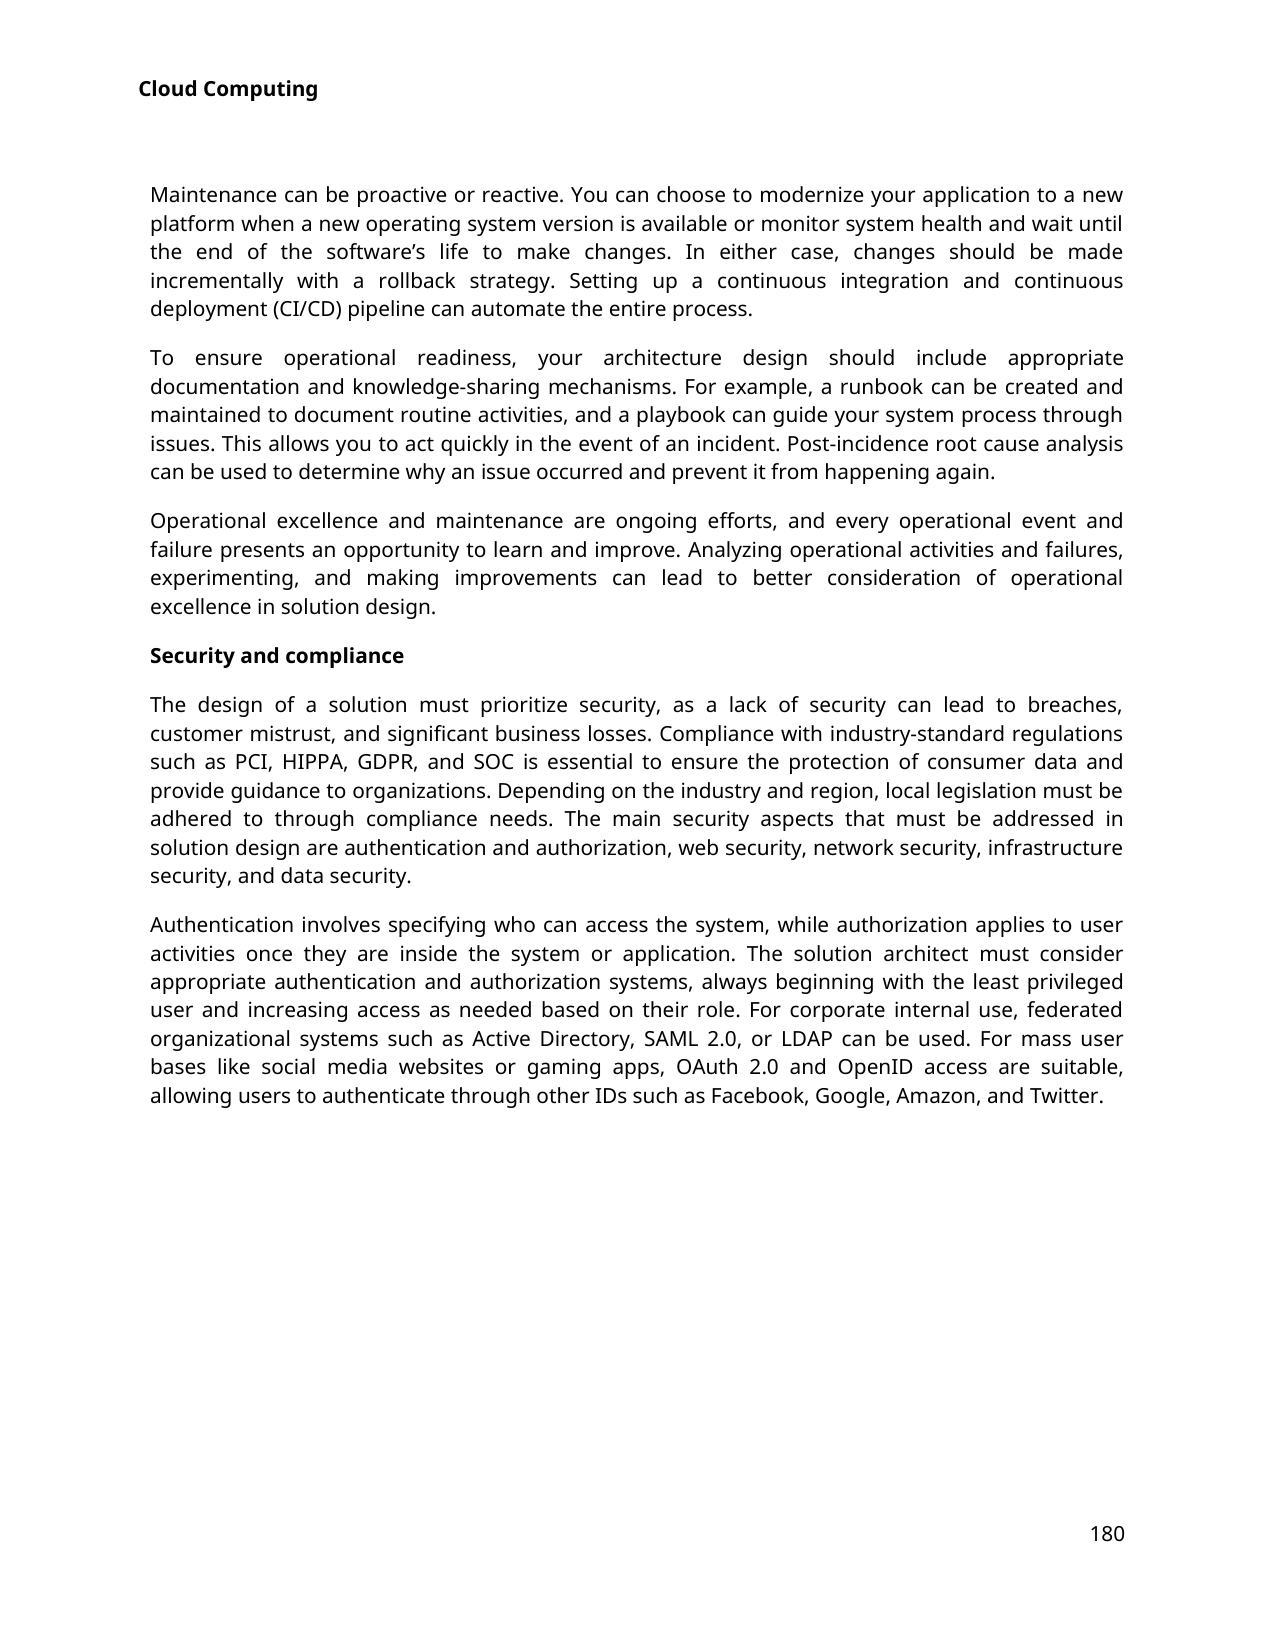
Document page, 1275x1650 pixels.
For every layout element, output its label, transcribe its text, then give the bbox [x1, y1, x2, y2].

text To ensure operational readiness, your architecture design should include appropriate documentation and knowledge-sharing mechanisms. For example, a runbook can be created and maintained to document routine activities, and a playbook can guide your system process through issues. This allows you to act quickly in the event of an incident. Post-incidence root cause analysis can be used to determine why an issue occurred and prevent it from happening again. [150, 343, 1125, 486]
text Operational excellence and maintenance are ongoing efforts, and every operational event and failure presents an opportunity to learn and improve. Analyzing operational activities and failures, experimenting, and making improvements can lead to better consideration of operational excellence in solution design. [150, 507, 1125, 620]
text Maintenance can be proactive or reactive. You can choose to modernize your application to a new platform when a new operating system version is available or monitor system health and wait until the end of the software’s life to make changes. In either case, changes should be made incrementally with a rollback strategy. Setting up a continuous integration and continuous deployment (CI/CD) pipeline can automate the entire process. [150, 181, 1125, 323]
text The design of a solution must prioritize security, as a lack of security can lead to breaches, customer mistrust, and significant business losses. Compliance with industry-standard regulations such as PCI, HIPPA, GDPR, and SOC is essential to ensure the protection of consumer data and provide guidance to organizations. Depending on the industry and region, local legislation must be adhered to through compliance needs. The main security aspects that must be addressed in solution design are authentication and authorization, web security, network security, infrastructure security, and data security. [150, 690, 1125, 889]
text Authentication involves specifying who can access the system, while authorization applies to user activities once they are inside the system or application. The solution architect must consider appropriate authentication and authorization systems, always beginning with the least privileged user and increasing access as needed based on their role. For corporate internal use, federated organizational systems such as Active Directory, SAML 2.0, or LDAP can be used. For mass user bases like social media websites or gaming apps, OAuth 2.0 and OpenID access are suitable, allowing users to authenticate through other IDs such as Facebook, Google, Amazon, and Twitter. [150, 910, 1125, 1109]
text Security and compliance [150, 641, 1125, 669]
